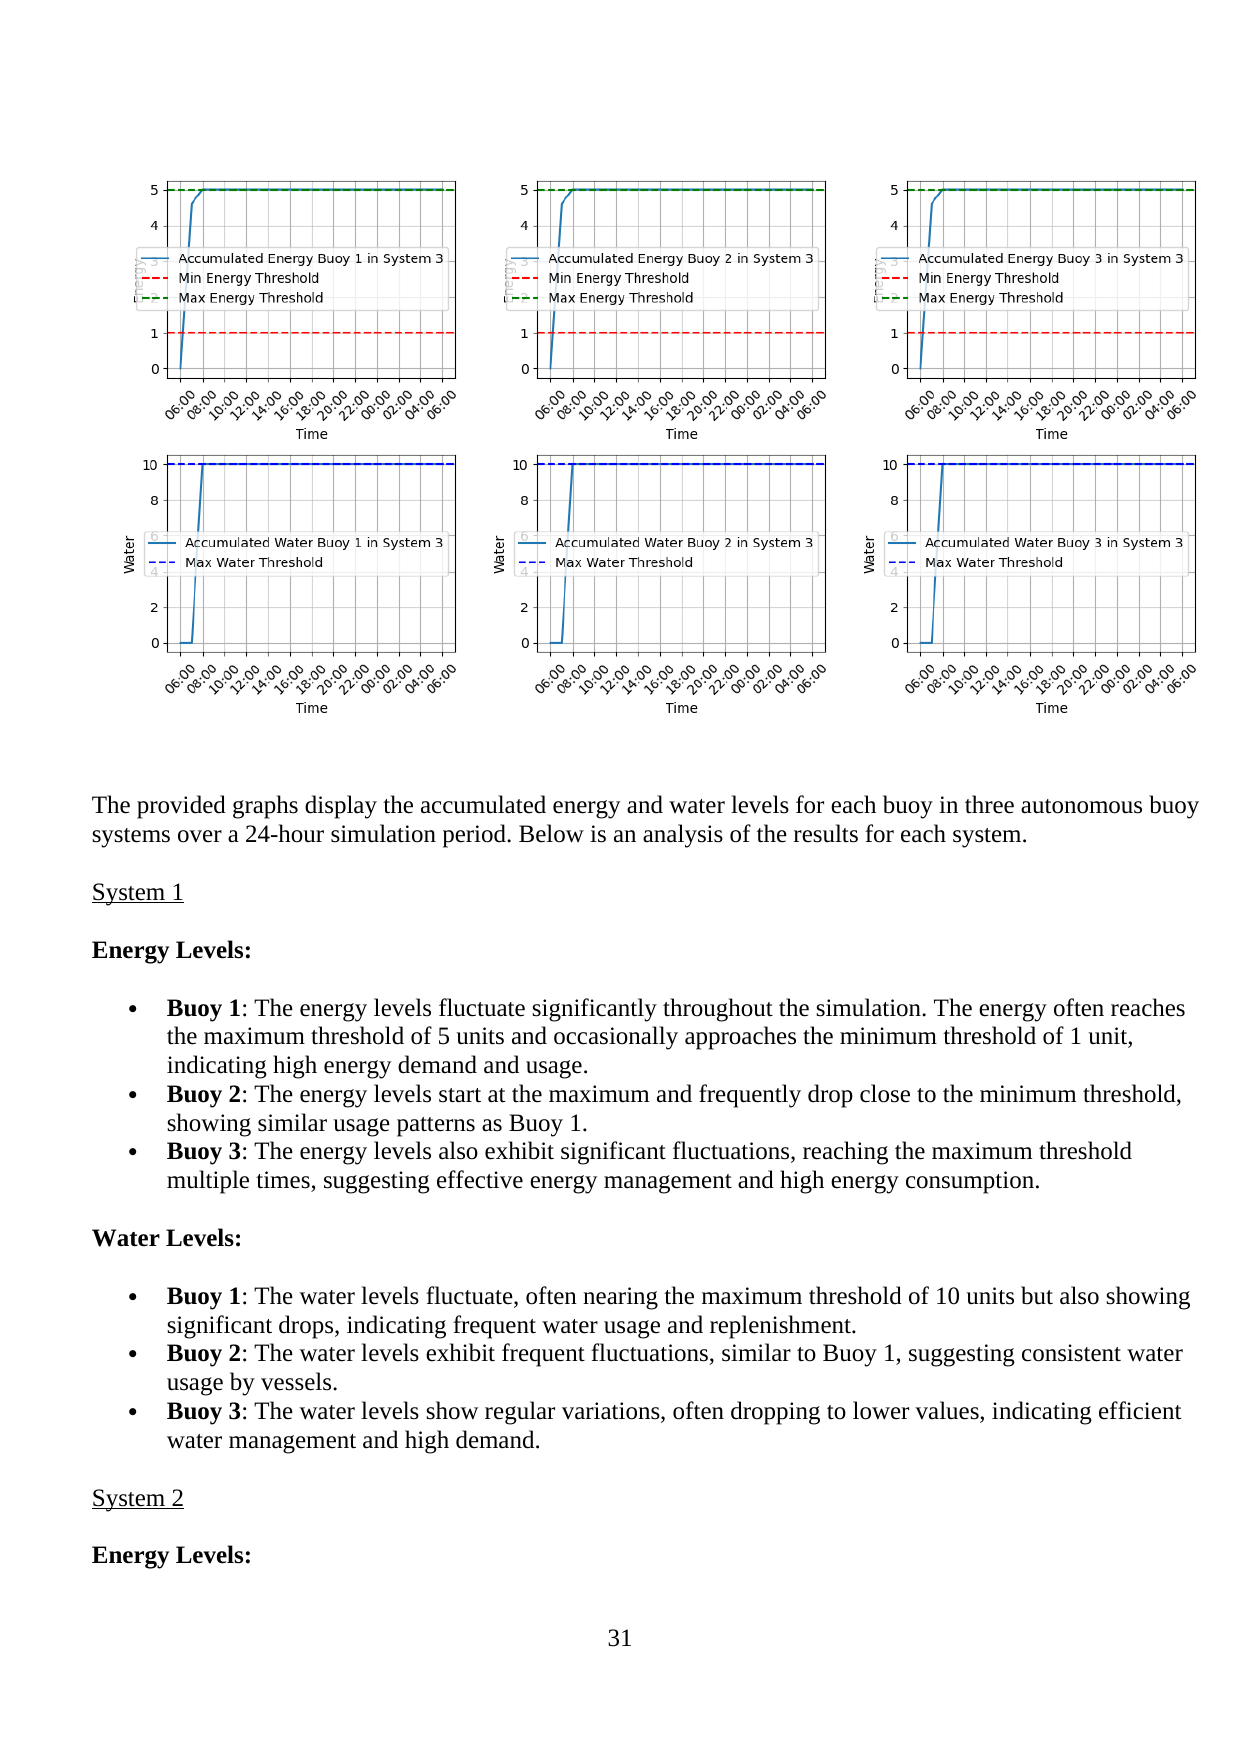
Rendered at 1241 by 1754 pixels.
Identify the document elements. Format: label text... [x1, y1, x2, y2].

text The provided graphs display the accumulated energy and water levels for each buoy in three autonomous buoy systems over a 24-hour simulation period. Below is an analysis of the results for each system. [92, 790, 1215, 848]
text System 1 [92, 877, 1215, 906]
list Buoy 1: The water levels fluctuate, often nearing the maximum threshold of 10 units but also showing significant drops, indicating frequent water usage and replenishment. [129, 1281, 1215, 1338]
text System 2 [92, 1483, 1215, 1511]
list Buoy 2: The energy levels start at the maximum and frequently drop close to the minimum threshold, showing similar usage patterns as Buoy 1. [129, 1079, 1215, 1136]
text Water Levels: [92, 1223, 1215, 1252]
list Buoy 2: The water levels exhibit frequent fluctuations, similar to Buoy 1, suggesting consistent water usage by vessels. [129, 1338, 1215, 1396]
list Buoy 3: The water levels show regular variations, often dropping to lower values, indicating efficient water management and high demand. [129, 1396, 1215, 1453]
text Energy Levels: [92, 935, 1215, 963]
list Buoy 1: The energy levels fluctuate significantly throughout the simulation. The energy often reaches the maximum threshold of 5 units and occasionally approaches the minimum threshold of 1 unit, indicating high energy demand and usage. [129, 993, 1215, 1079]
text Energy Levels: [92, 1541, 1215, 1569]
list Buoy 3: The energy levels also exhibit significant fluctuations, reaching the maximum threshold multiple times, suggesting effective energy management and high energy consumption. [129, 1136, 1215, 1194]
picture [91, 166, 1215, 729]
